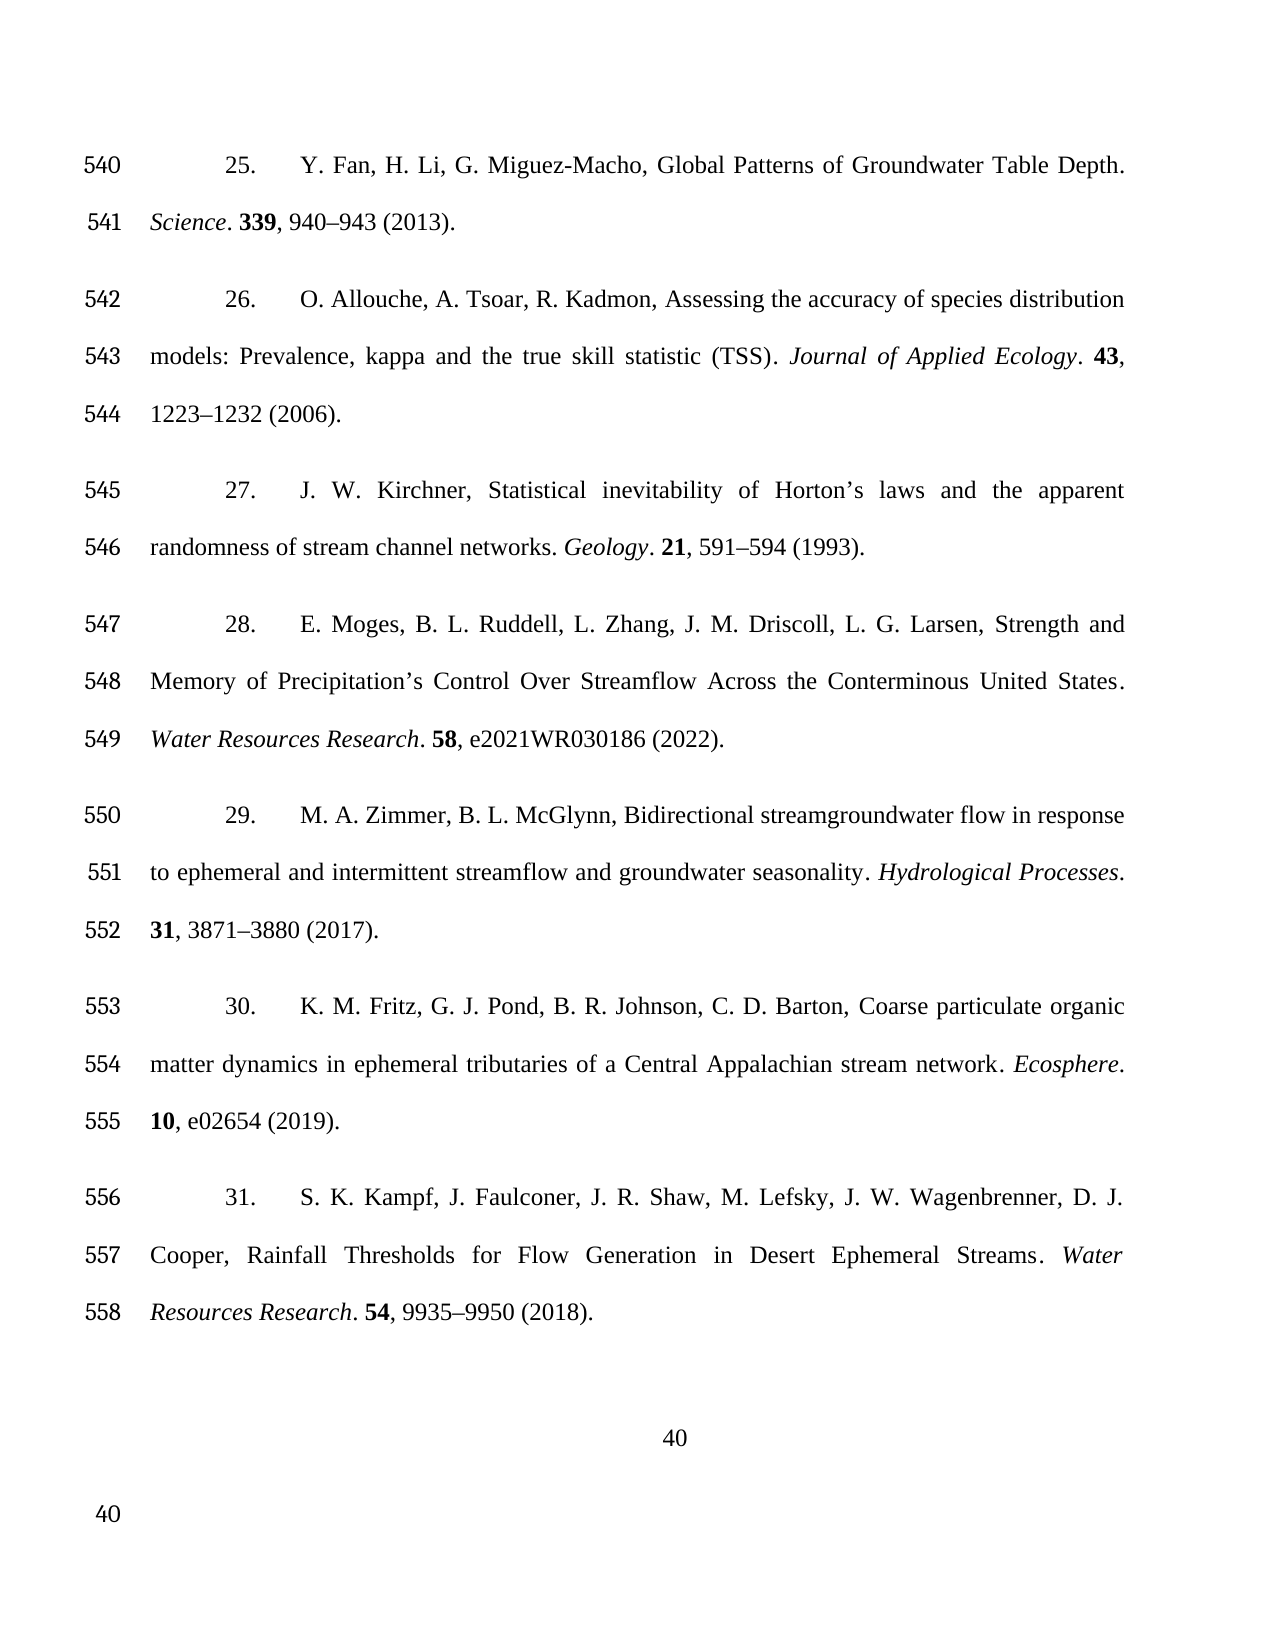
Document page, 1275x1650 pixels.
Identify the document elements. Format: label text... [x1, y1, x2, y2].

text 29. M. A. Zimmer, B. L. McGlynn, Bidirectional streamgroundwater flow in response to ephemeral and intermittent streamflow and groundwater seasonality. Hydrological Processes. 31, 3871–3880 (2017). [150, 800, 1125, 944]
text 28. E. Moges, B. L. Ruddell, L. Zhang, J. M. Driscoll, L. G. Larsen, Strength and Memory of Precipitation’s Control Over Streamflow Across the Conterminous United States. Water Resources Research. 58, e2021WR030186 (2022). [150, 609, 1125, 752]
text 30. K. M. Fritz, G. J. Pond, B. R. Johnson, C. D. Barton, Coarse particulate organic matter dynamics in ephemeral tributaries of a Central Appalachian stream network. Ecosphere. 10, e02654 (2019). [150, 991, 1125, 1135]
text 27. J. W. Kirchner, Statistical inevitability of Horton’s laws and the apparent randomness of stream channel networks. Geology. 21, 591–594 (1993). [150, 475, 1125, 561]
text 26. O. Allouche, A. Tsoar, R. Kadmon, Assessing the accuracy of species distribution models: Prevalence, kappa and the true skill statistic (TSS). Journal of Applied Ecology. 43, 1223–1232 (2006). [150, 284, 1125, 427]
text 31. S. K. Kampf, J. Faulconer, J. R. Shaw, M. Lefsky, J. W. Wagenbrenner, D. J. Cooper, Rainfall Thresholds for Flow Generation in Desert Ephemeral Streams. Water Resources Research. 54, 9935–9950 (2018). [150, 1182, 1125, 1326]
text 25. Y. Fan, H. Li, G. Miguez-Macho, Global Patterns of Groundwater Table Depth. Science. 339, 940–943 (2013). [150, 150, 1125, 236]
